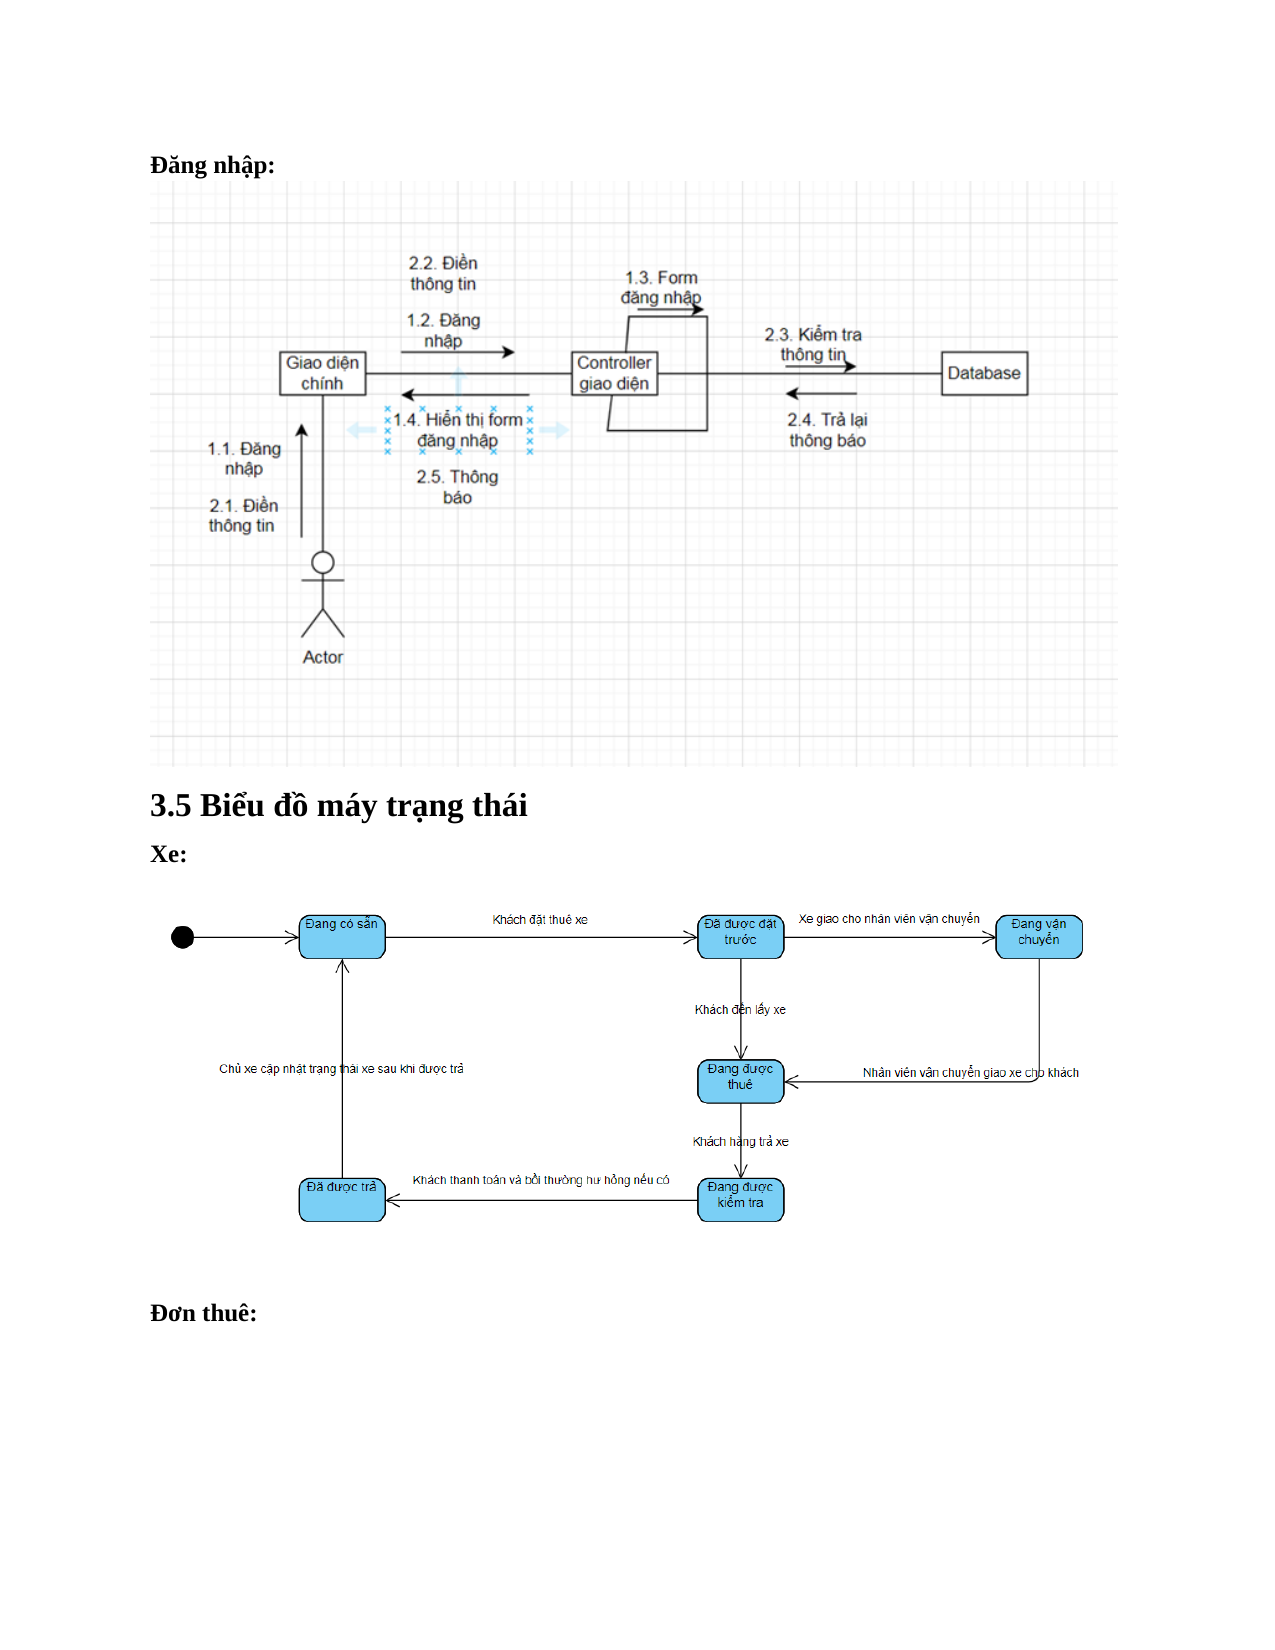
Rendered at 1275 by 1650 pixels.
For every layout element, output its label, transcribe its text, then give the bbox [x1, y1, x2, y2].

subtitle 3.5 Biểu đồ máy trạng thái [150, 786, 1125, 824]
picture [150, 181, 1118, 767]
text Xe: [150, 839, 1125, 868]
picture [150, 883, 1125, 1284]
text Đơn thuê: [150, 1298, 1125, 1327]
